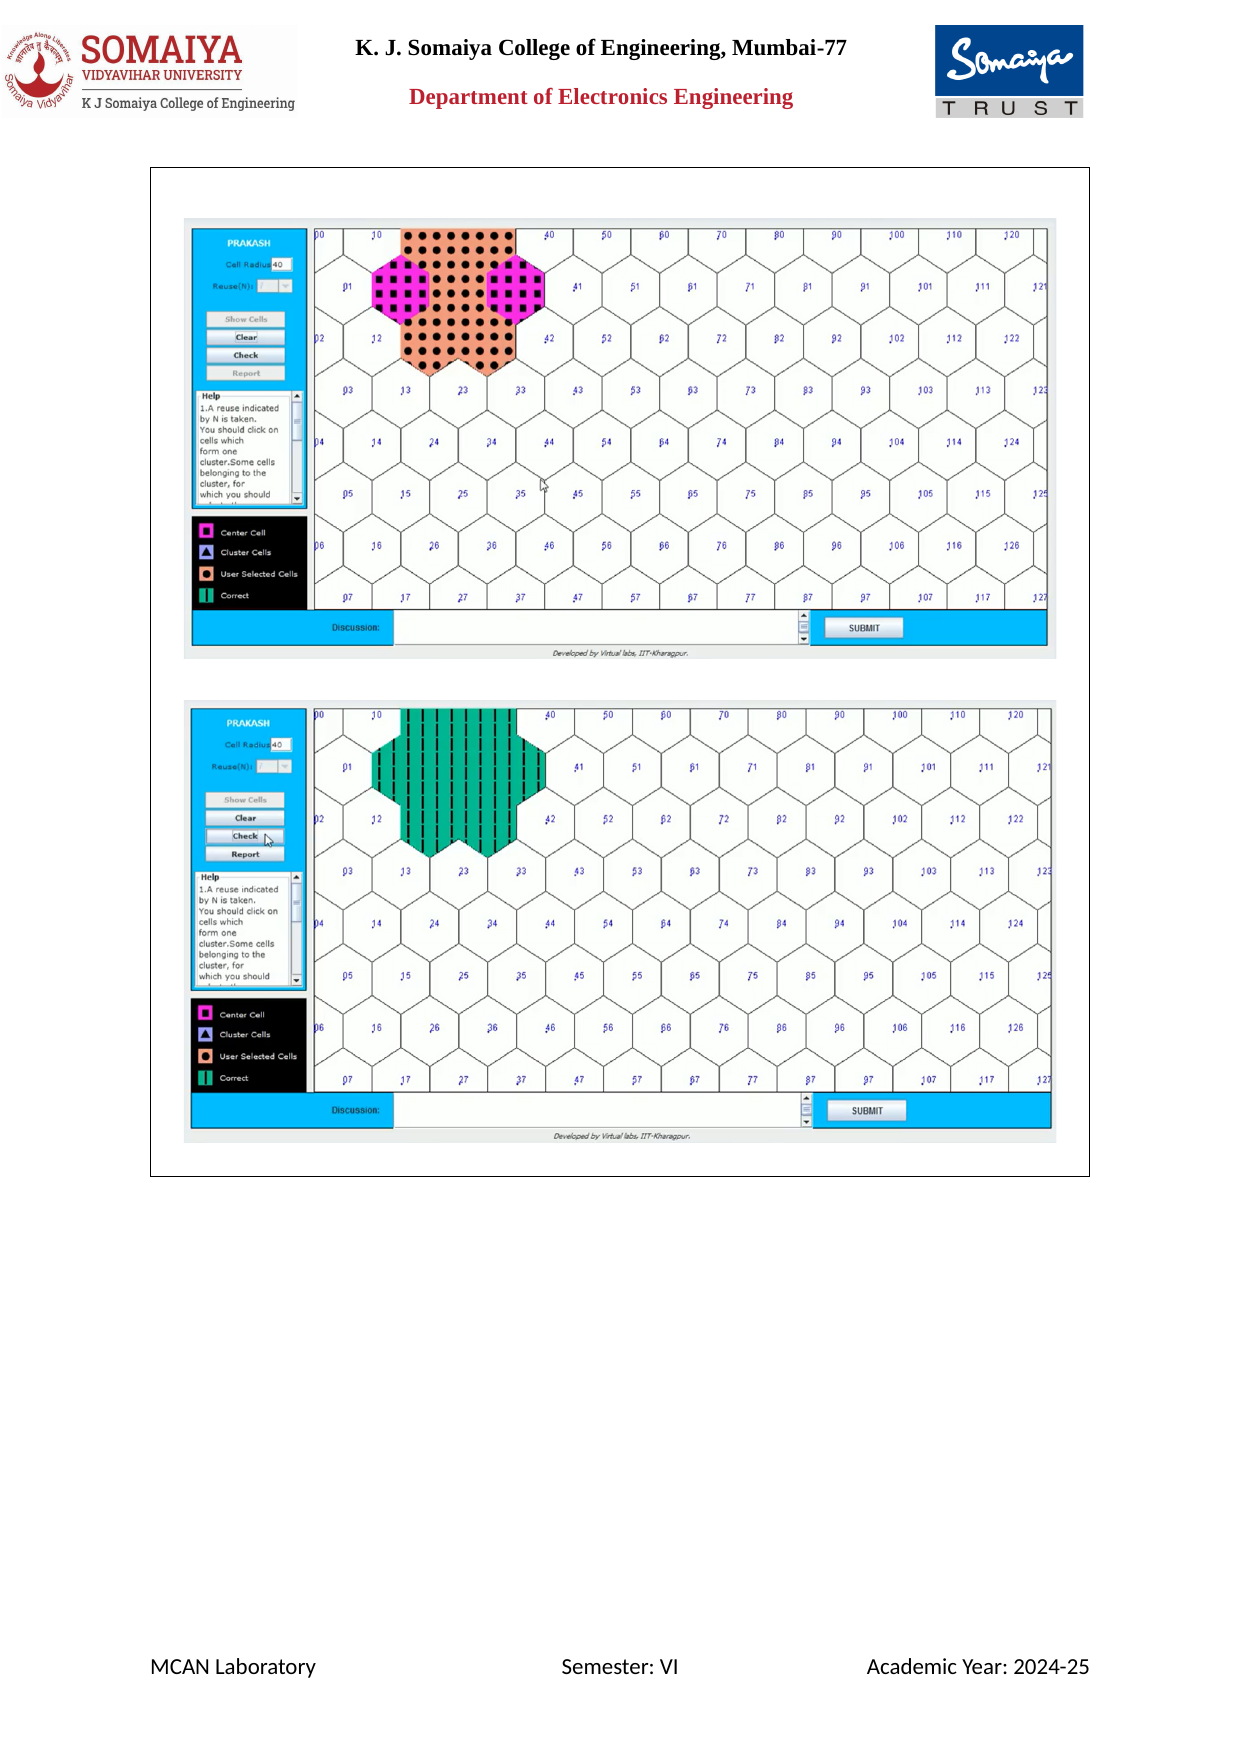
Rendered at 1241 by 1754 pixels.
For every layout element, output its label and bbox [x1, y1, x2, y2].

picture [183, 700, 1057, 1143]
table_cell [151, 168, 1089, 1176]
picture [183, 218, 1057, 659]
